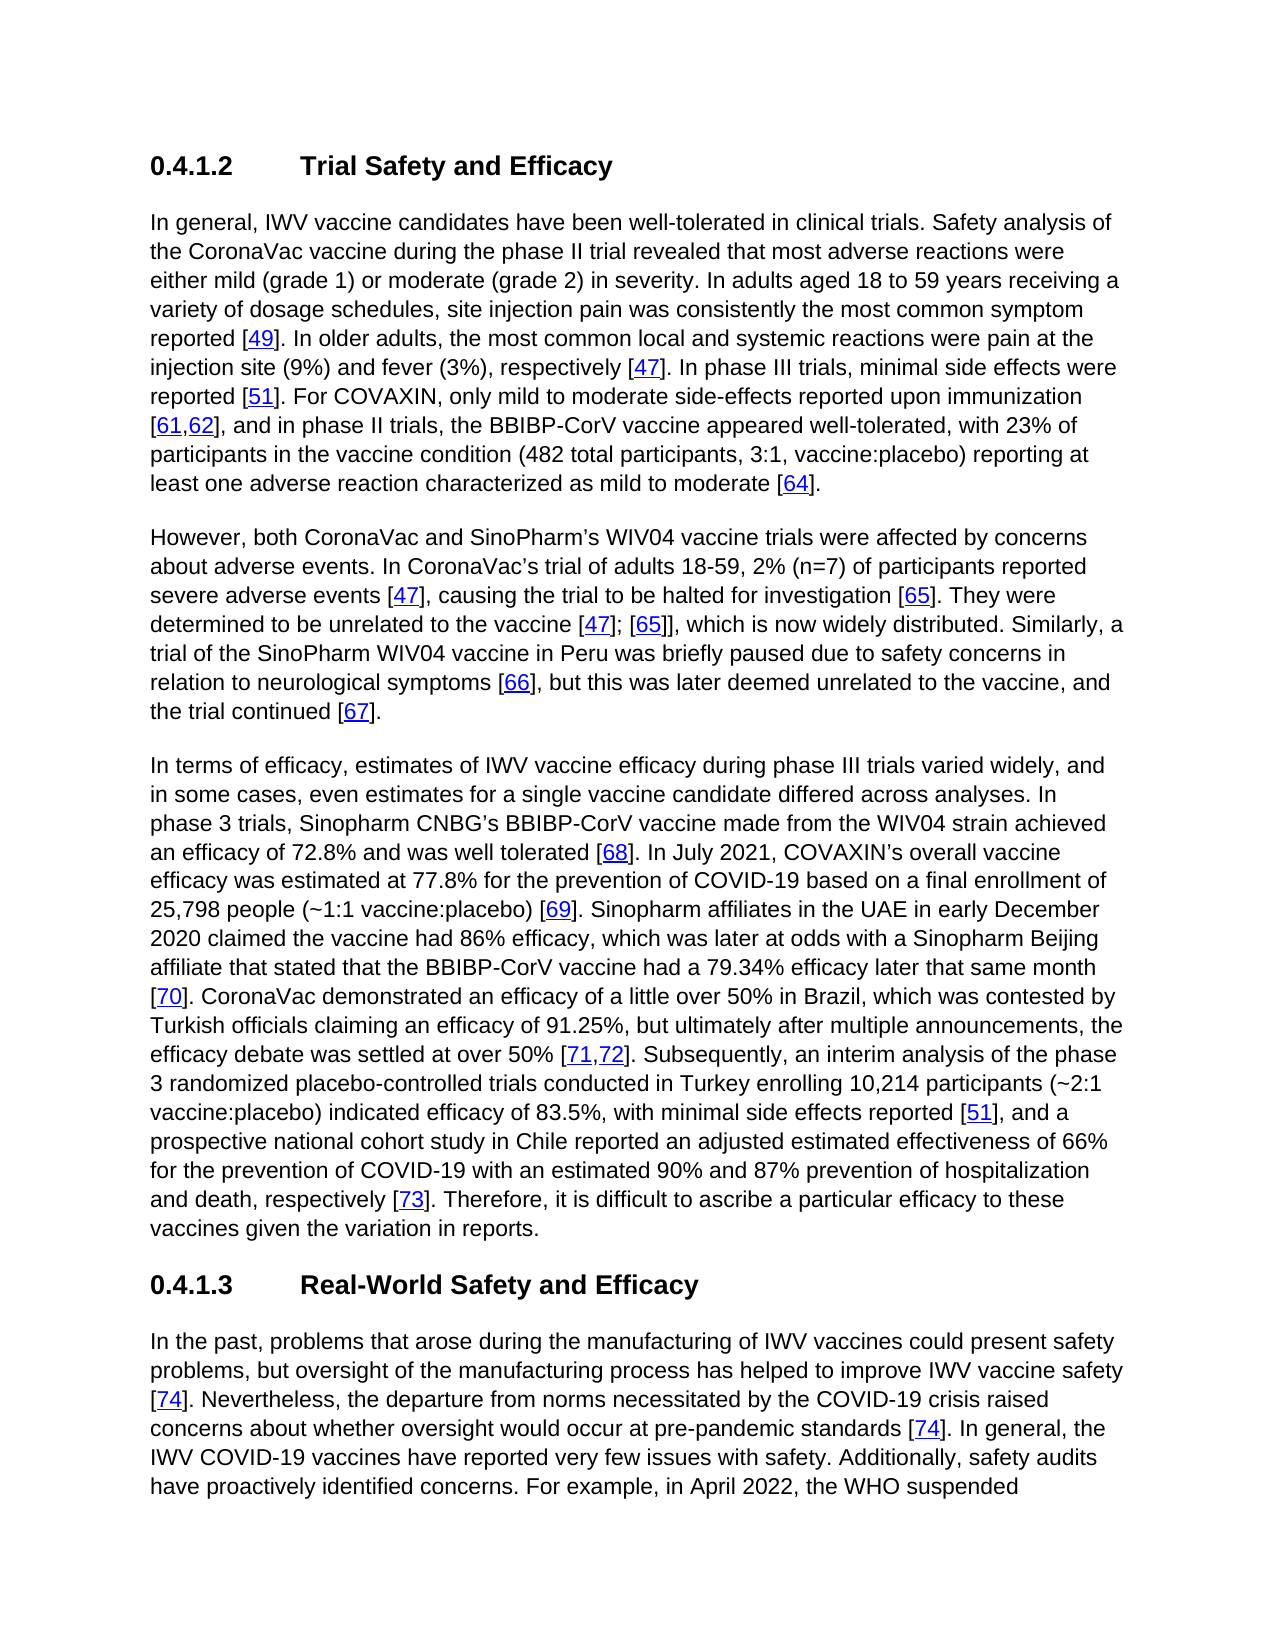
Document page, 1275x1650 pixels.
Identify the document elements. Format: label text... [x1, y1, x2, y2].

subtitle 0.4.1.2 Trial Safety and Efficacy [150, 150, 1125, 181]
text In general, IWV vaccine candidates have been well-tolerated in clinical trials. Safety analysis of the CoronaVac vaccine during the phase II trial revealed that most adverse reactions were either mild (grade 1) or moderate (grade 2) in severity. In adults aged 18 to 59 years receiving a variety of dosage schedules, site injection pain was consistently the most common symptom reported [49]. In older adults, the most common local and systemic reactions were pain at the injection site (9%) and fever (3%), respectively [47]. In phase III trials, minimal side effects were reported [51]. For COVAXIN, only mild to moderate side-effects reported upon immunization [61,62], and in phase II trials, the BBIBP-CorV vaccine appeared well-tolerated, with 23% of participants in the vaccine condition (482 total participants, 3:1, vaccine:placebo) reporting at least one adverse reaction characterized as mild to moderate [64]. [150, 209, 1125, 496]
text However, both CoronaVac and SinoPharm’s WIV04 vaccine trials were affected by concerns about adverse events. In CoronaVac’s trial of adults 18-59, 2% (n=7) of participants reported severe adverse events [47], causing the trial to be halted for investigation [65]. They were determined to be unrelated to the vaccine [47]; [65]], which is now widely distributed. Similarly, a trial of the SinoPharm WIV04 vaccine in Peru was briefly paused due to safety concerns in relation to neurological symptoms [66], but this was later deemed unrelated to the vaccine, and the trial continued [67]. [150, 524, 1125, 724]
text In terms of efficacy, estimates of IWV vaccine efficacy during phase III trials varied widely, and in some cases, even estimates for a single vaccine candidate differed across analyses. In phase 3 trials, Sinopharm CNBG’s BBIBP-CorV vaccine made from the WIV04 strain achieved an efficacy of 72.8% and was well tolerated [68]. In July 2021, COVAXIN’s overall vaccine efficacy was estimated at 77.8% for the prevention of COVID-19 based on a final enrollment of 25,798 people (~1:1 vaccine:placebo) [69]. Sinopharm affiliates in the UAE in early December 2020 claimed the vaccine had 86% efficacy, which was later at odds with a Sinopharm Beijing affiliate that stated that the BBIBP-CorV vaccine had a 79.34% efficacy later that same month [70]. CoronaVac demonstrated an efficacy of a little over 50% in Brazil, which was contested by Turkish officials claiming an efficacy of 91.25%, but ultimately after multiple announcements, the efficacy debate was settled at over 50% [71,72]. Subsequently, an interim analysis of the phase 3 randomized placebo-controlled trials conducted in Turkey enrolling 10,214 participants (~2:1 vaccine:placebo) indicated efficacy of 83.5%, with minimal side effects reported [51], and a prospective national cohort study in Chile reported an adjusted estimated effectiveness of 66% for the prevention of COVID-19 with an estimated 90% and 87% prevention of hospitalization and death, respectively [73]. Therefore, it is difficult to ascribe a particular efficacy to these vaccines given the variation in reports. [150, 752, 1125, 1241]
subtitle 0.4.1.3 Real-World Safety and Efficacy [150, 1269, 1125, 1300]
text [150, 1328, 1125, 1499]
